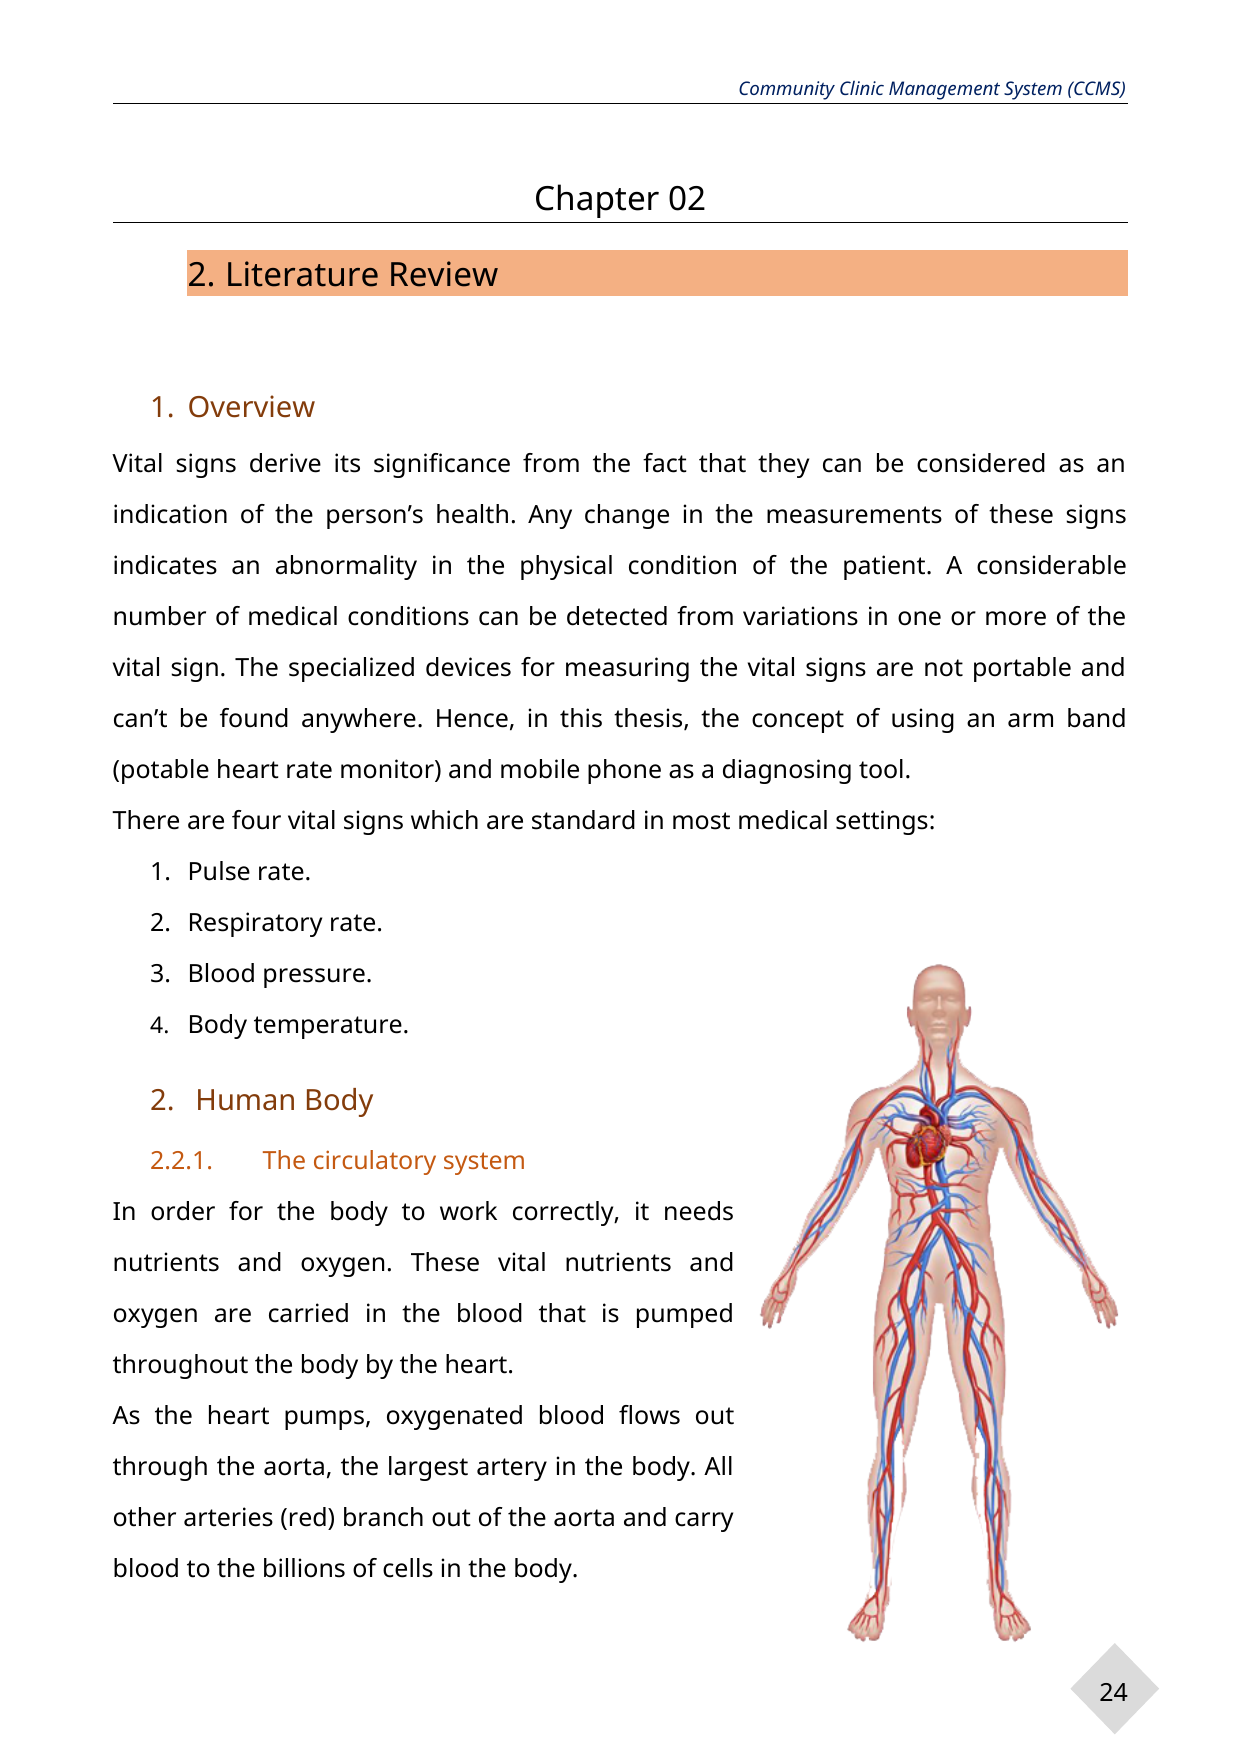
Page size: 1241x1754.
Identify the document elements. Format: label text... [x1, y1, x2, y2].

list Blood pressure. [150, 956, 753, 990]
list Respiratory rate. [150, 905, 1128, 939]
subtitle The circulatory system [150, 1143, 753, 1177]
subtitle Literature Review [187, 250, 1128, 296]
text In order for the body to work correctly, it needs nutrients and oxygen. These vital nutrients and oxygen are carried in the blood that is pumped throughout the body by the heart. [112, 1194, 753, 1381]
text Vital signs derive its significance from the fact that they can be considered as an indication of the person’s health. Any change in the measurements of these signs indicates an abnormality in the physical condition of the patient. A considerable number of medical conditions can be detected from variations in one or more of the vital sign. The specialized devices for measuring the vital signs are not portable and can’t be found anywhere. Hence, in this thesis, the concept of using an arm band (potable heart rate monitor) and mobile phone as a diagnosing tool. [112, 446, 1128, 786]
list Pulse rate. [150, 854, 1128, 888]
picture [753, 956, 1128, 1652]
list Body temperature. [150, 1007, 753, 1041]
subtitle Human Body [150, 1079, 753, 1119]
text There are four vital signs which are standard in most medical settings: [112, 803, 1128, 837]
subtitle Overview [150, 386, 1128, 426]
text As the heart pumps, oxygenated blood flows out through the aorta, the largest artery in the body. All other arteries (red) branch out of the aorta and carry blood to the billions of cells in the body. [112, 1398, 753, 1585]
subtitle Chapter 02 [112, 175, 1128, 223]
